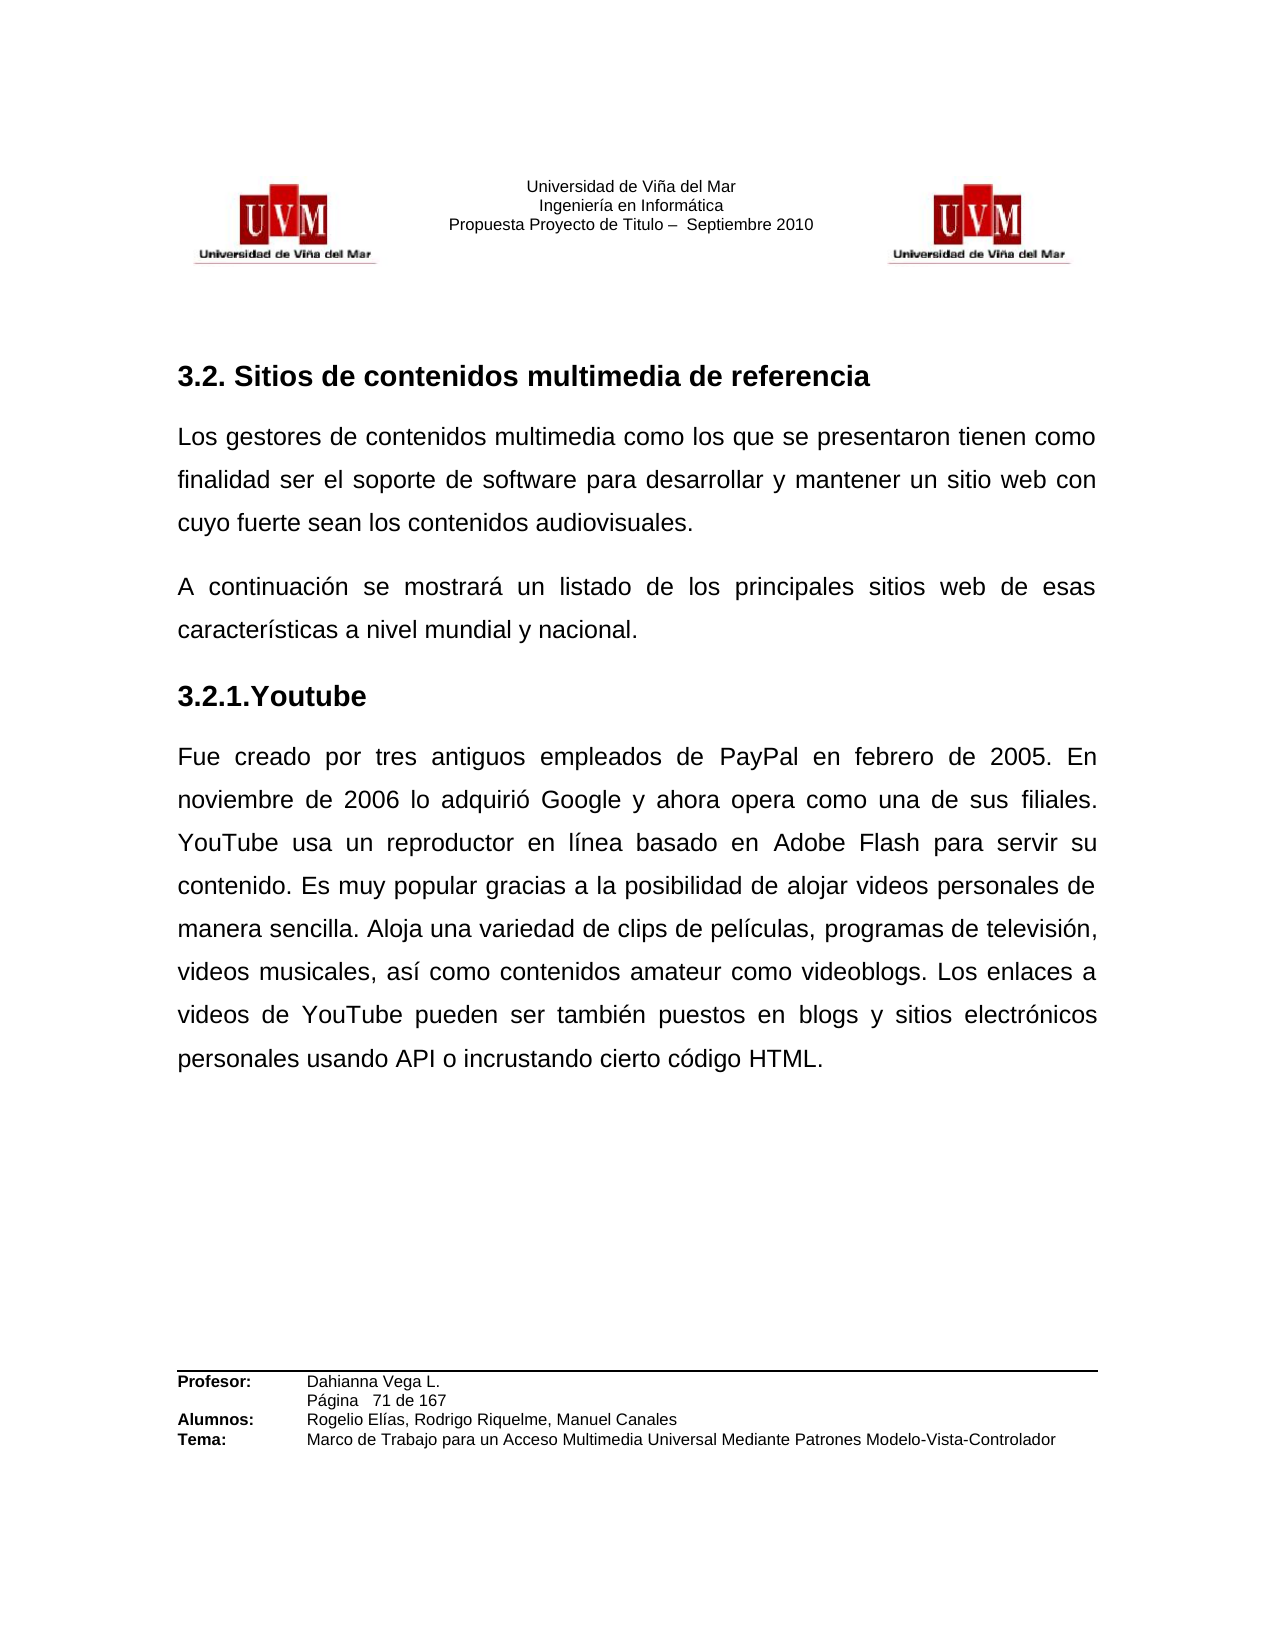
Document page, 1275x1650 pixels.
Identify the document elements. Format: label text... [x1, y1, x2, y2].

picture [871, 176, 1084, 267]
picture [177, 176, 390, 267]
text Fue creado por tres antiguos empleados de PayPal en febrero de 2005. En noviembre de 2006 lo adquirió Google y ahora opera como una de sus filiales. YouTube usa un reproductor en línea basado en Adobe Flash para servir su contenido. Es muy popular gracias a la posibilidad de alojar videos personales de manera sencilla. Aloja una variedad de clips de películas, programas de televisión, videos musicales, así como contenidos amateur como videoblogs. Los enlaces a videos de YouTube pueden ser también puestos en blogs y sitios electrónicos personales usando API o incrustando cierto código HTML. [177, 742, 1098, 1072]
subtitle 3.2.1.Youtube [177, 679, 1098, 712]
text Los gestores de contenidos multimedia como los que se presentaron tienen como finalidad ser el soporte de software para desarrollar y mantener un sitio web con cuyo fuerte sean los contenidos audiovisuales. [177, 422, 1098, 537]
text A continuación se mostrará un listado de los principales sitios web de esas características a nivel mundial y nacional. [177, 572, 1098, 644]
subtitle 3.2. Sitios de contenidos multimedia de referencia [177, 359, 1098, 392]
